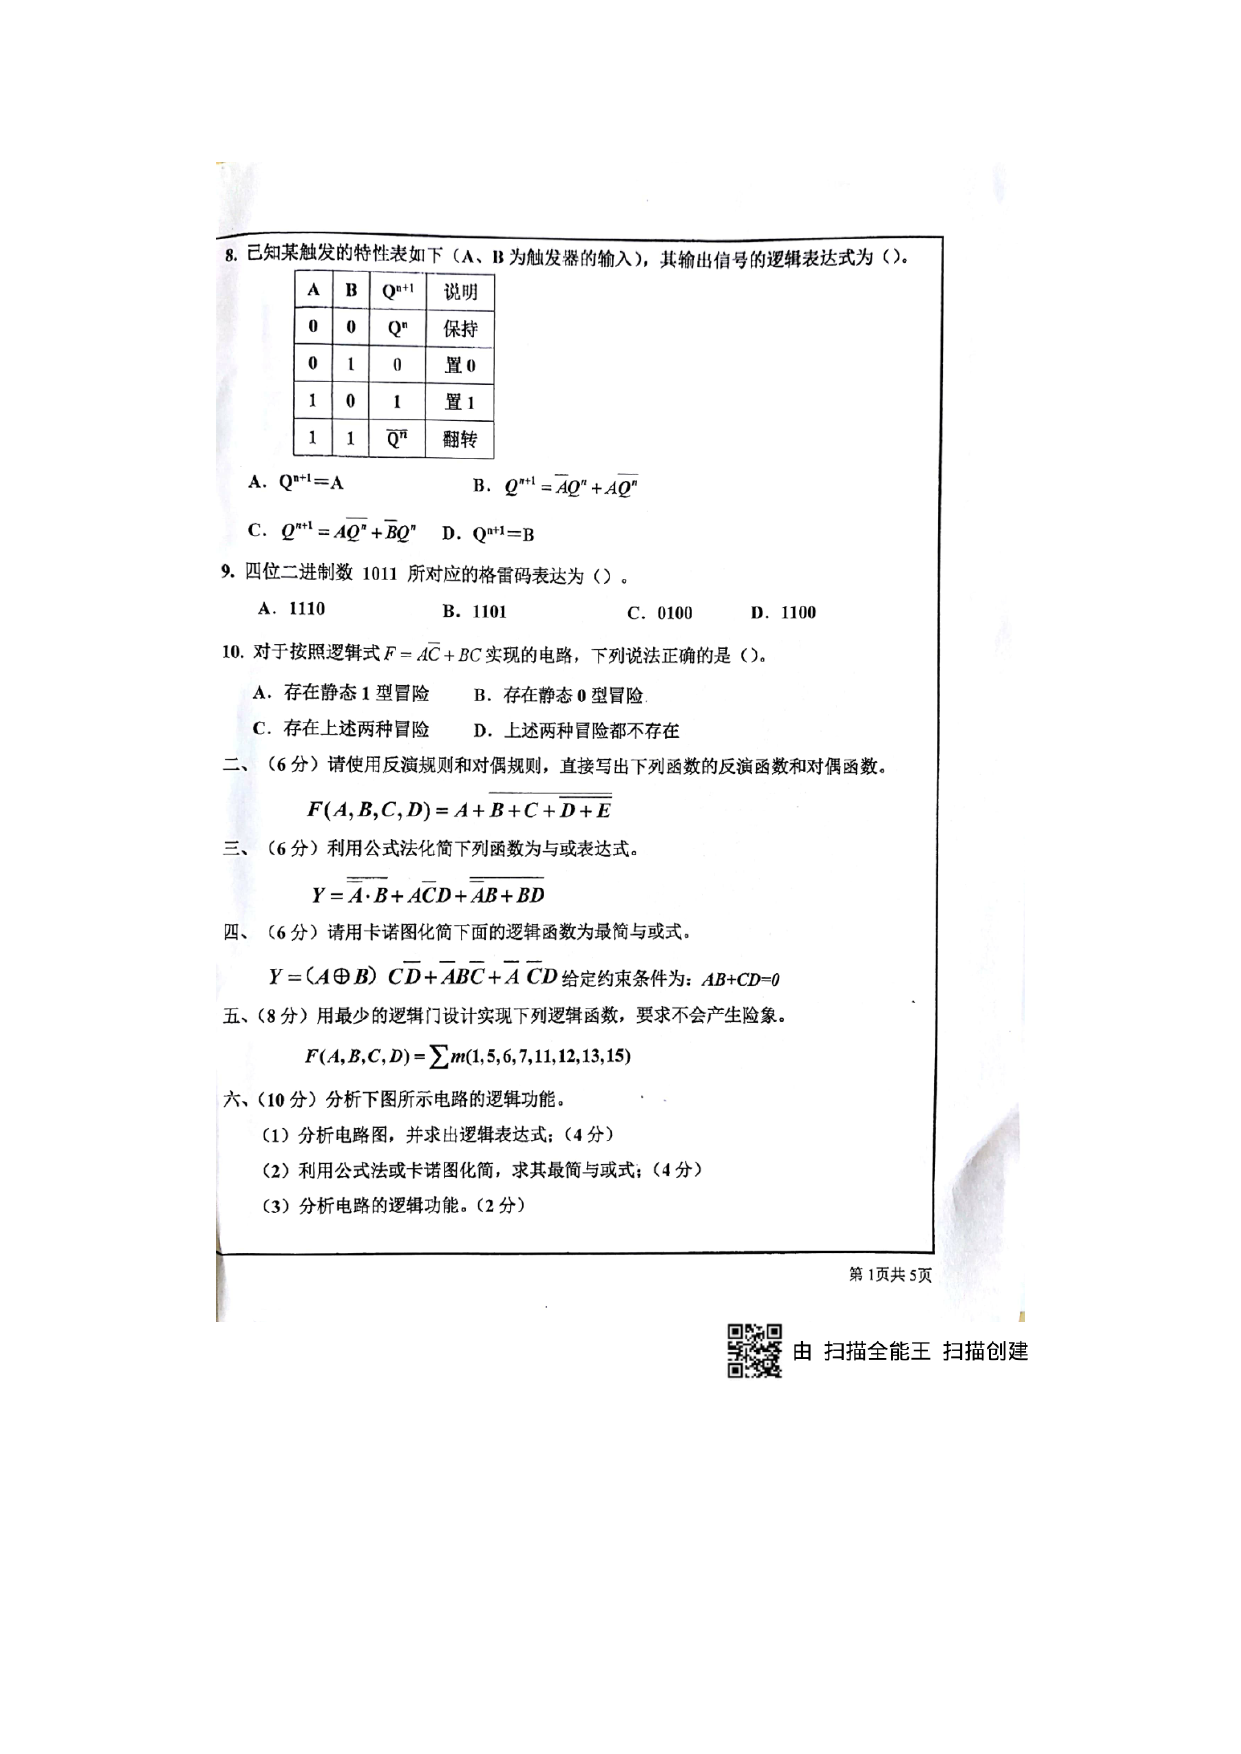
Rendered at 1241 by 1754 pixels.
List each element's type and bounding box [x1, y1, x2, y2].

picture [187, 162, 1053, 1388]
